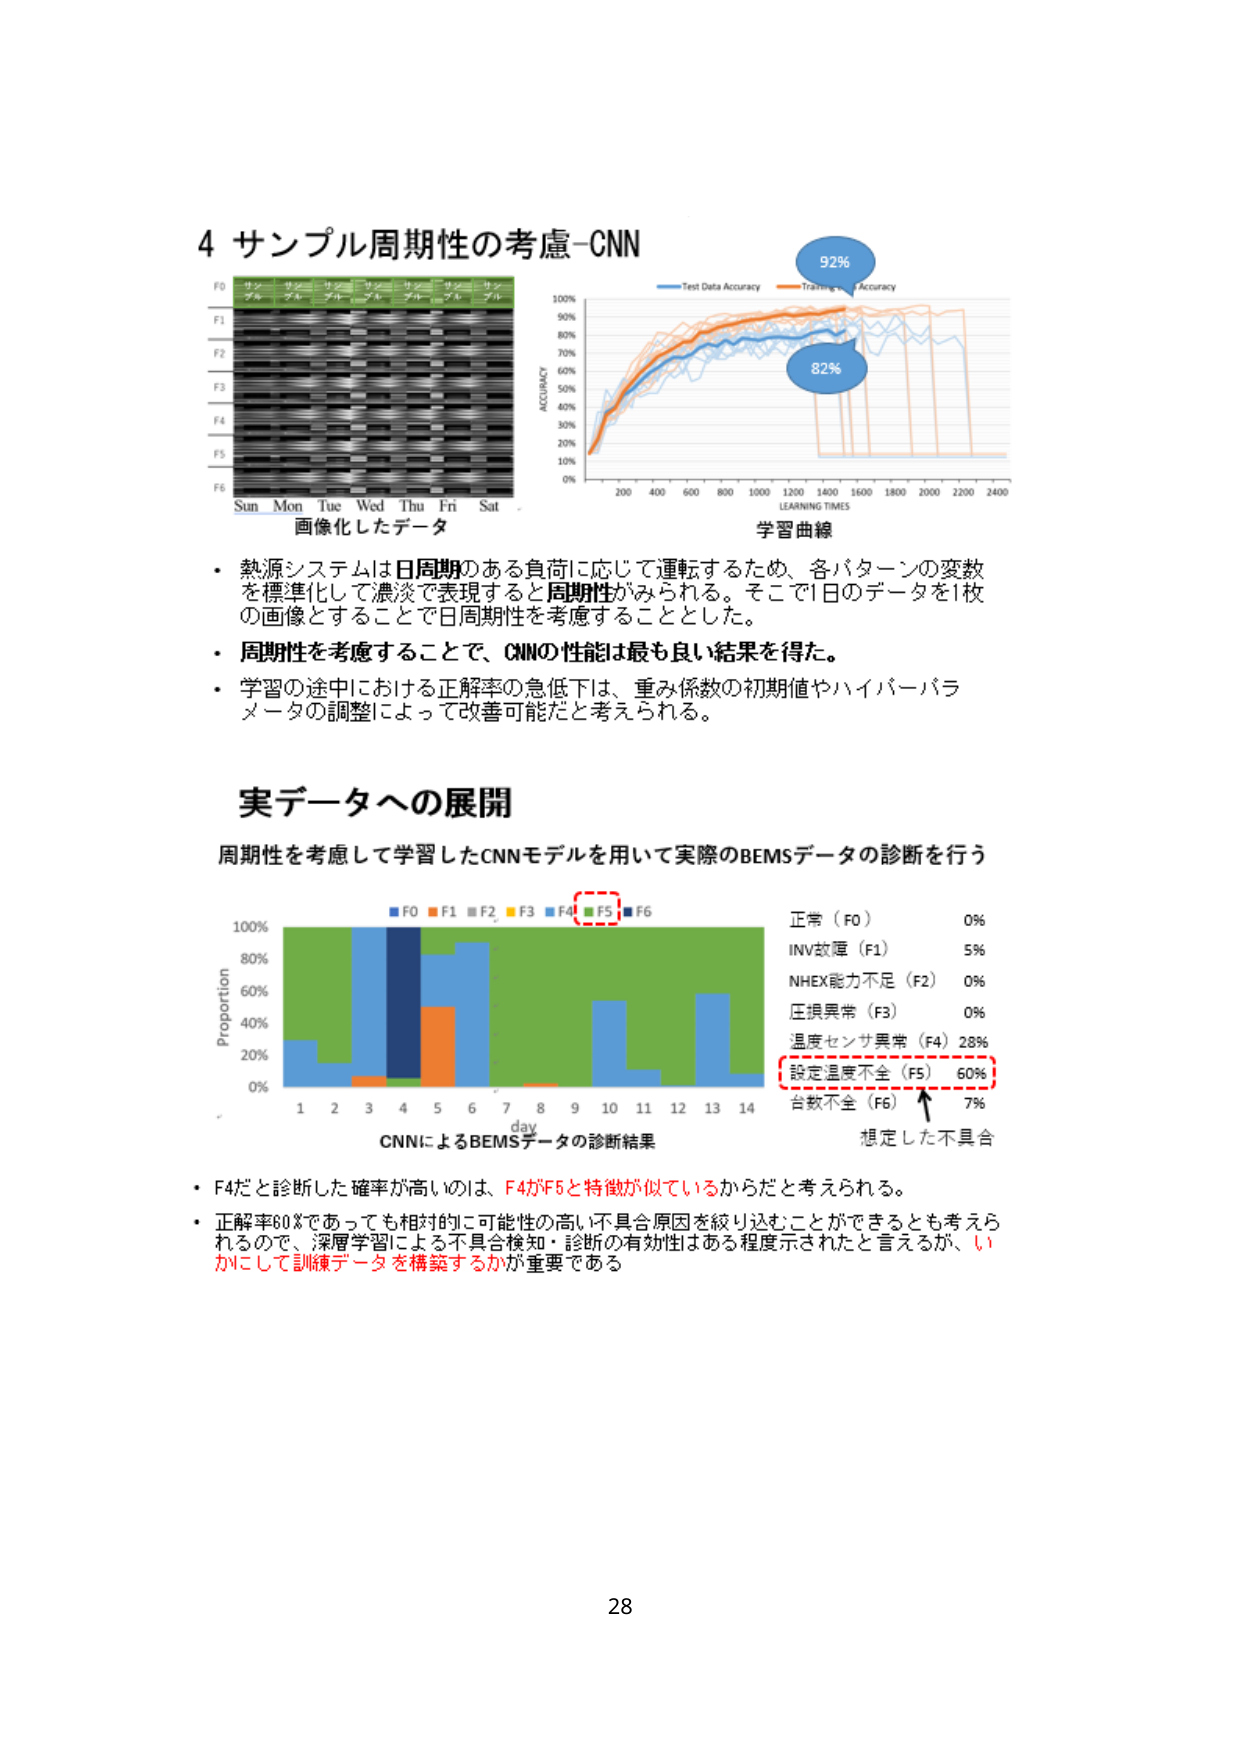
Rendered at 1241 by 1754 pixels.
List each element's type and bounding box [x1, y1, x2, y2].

picture [177, 216, 1029, 750]
picture [177, 779, 1018, 1284]
